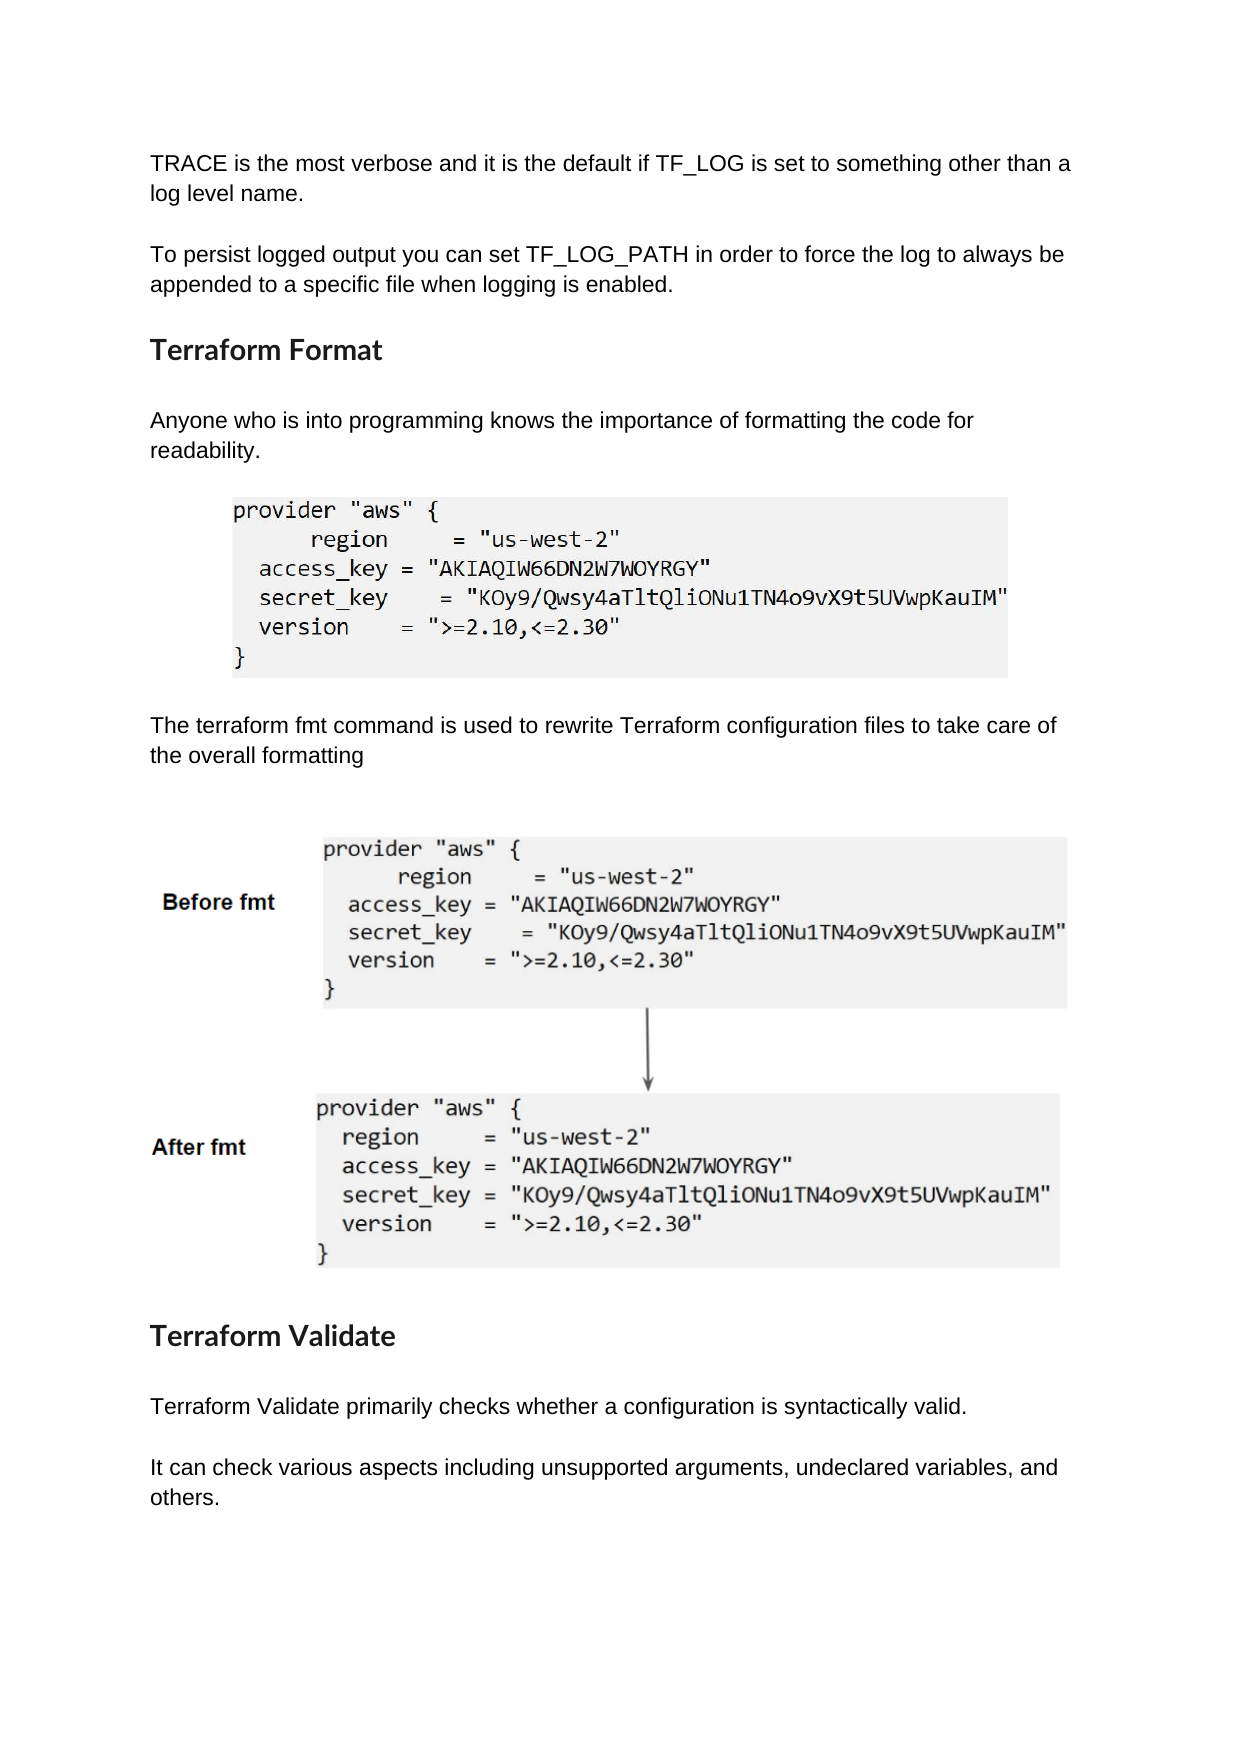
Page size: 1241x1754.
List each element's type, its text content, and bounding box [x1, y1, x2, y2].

text Anyone who is into programming knows the importance of formatting the code for readability. [150, 407, 1090, 463]
picture [150, 802, 1091, 1284]
subtitle Terraform Validate [149, 1318, 1090, 1353]
text Terraform Validate primarily checks whether a configuration is syntactically valid. [150, 1393, 1090, 1419]
picture [232, 497, 1008, 678]
subtitle Terraform Format [149, 331, 1090, 366]
text To persist logged output you can set TF_LOG_PATH in order to force the log to always be appended to a specific file when logging is enabled. [150, 241, 1090, 297]
text It can check various aspects including unsupported arguments, undeclared variables, and others. [150, 1454, 1090, 1510]
text TRACE is the most verbose and it is the default if TF_LOG is set to something other than a log level name. [150, 150, 1090, 207]
text The terraform fmt command is used to rewrite Terraform configuration files to take care of the overall formatting [150, 712, 1090, 768]
